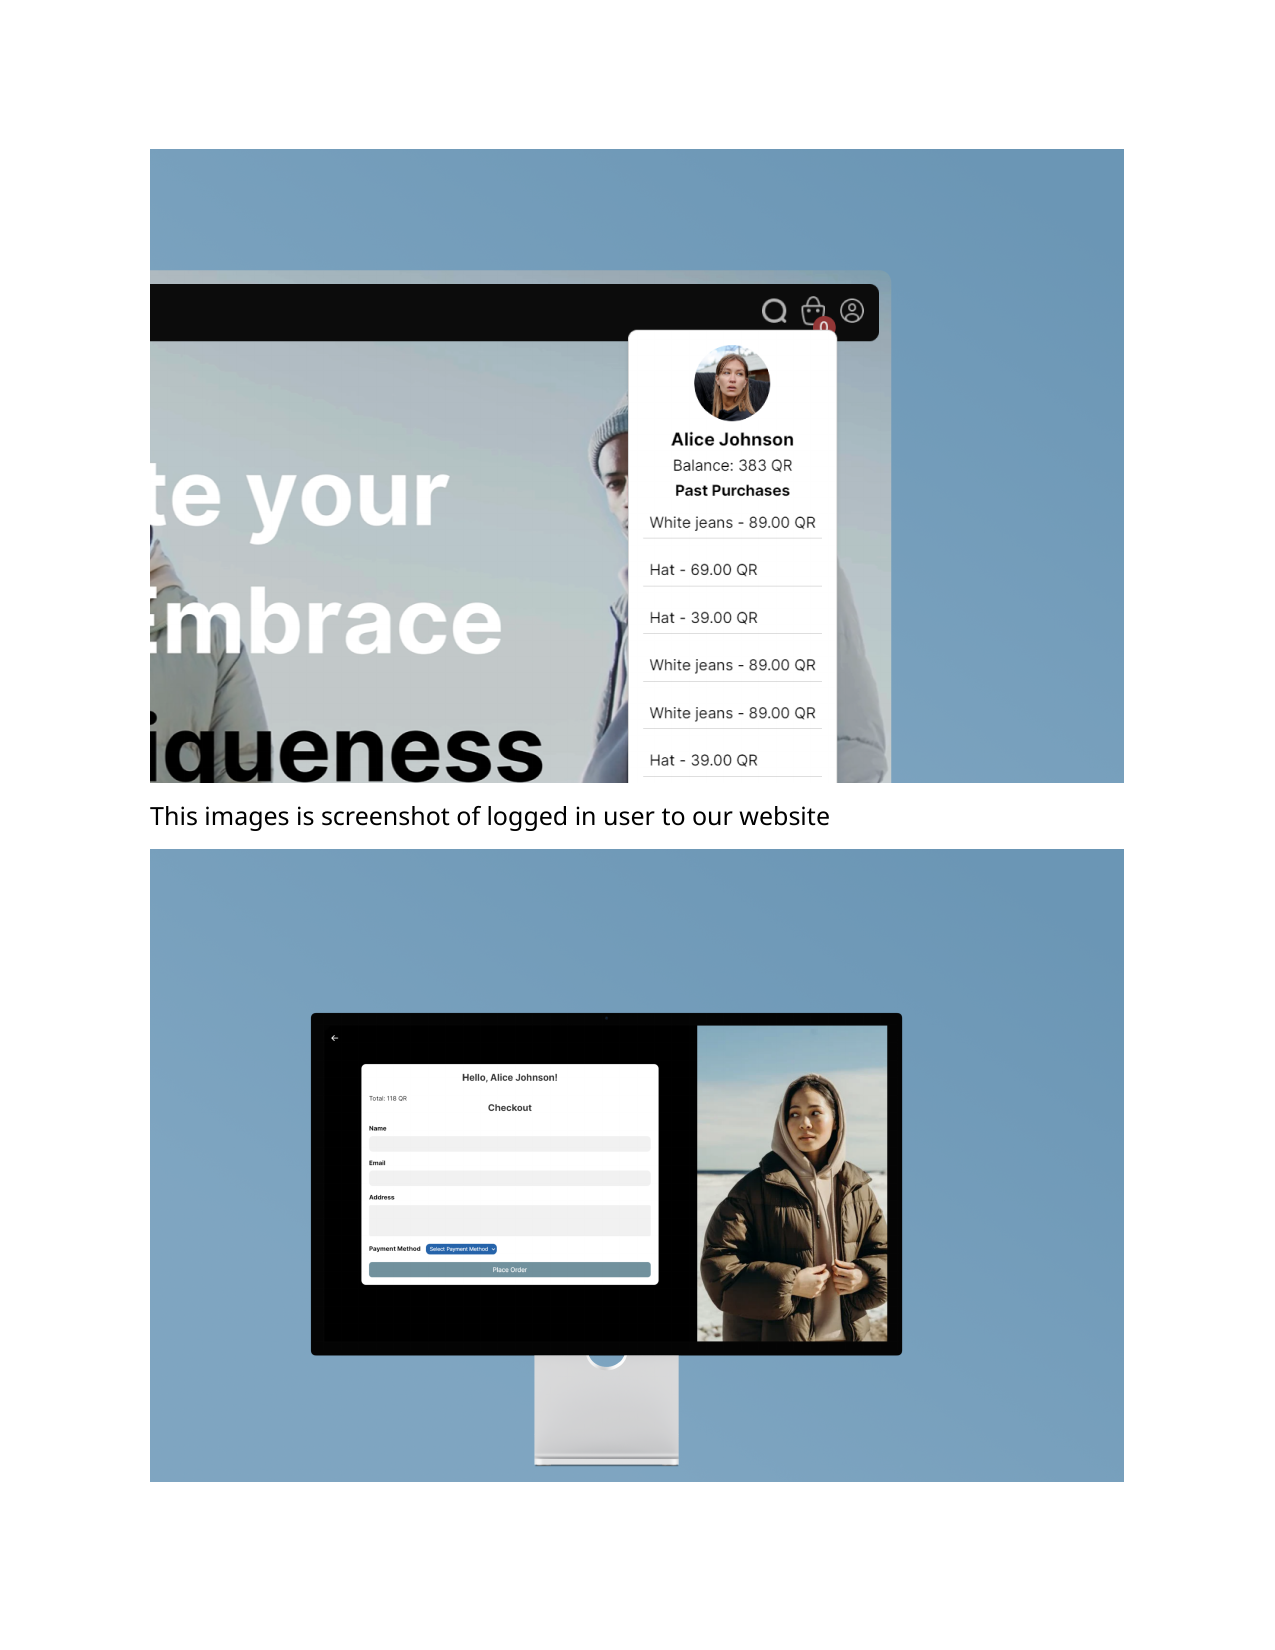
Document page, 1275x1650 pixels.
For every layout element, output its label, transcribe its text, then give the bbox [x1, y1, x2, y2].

text This images is screenshot of logged in user to our website [150, 799, 1125, 833]
picture [150, 849, 1124, 1482]
picture [150, 149, 1124, 783]
